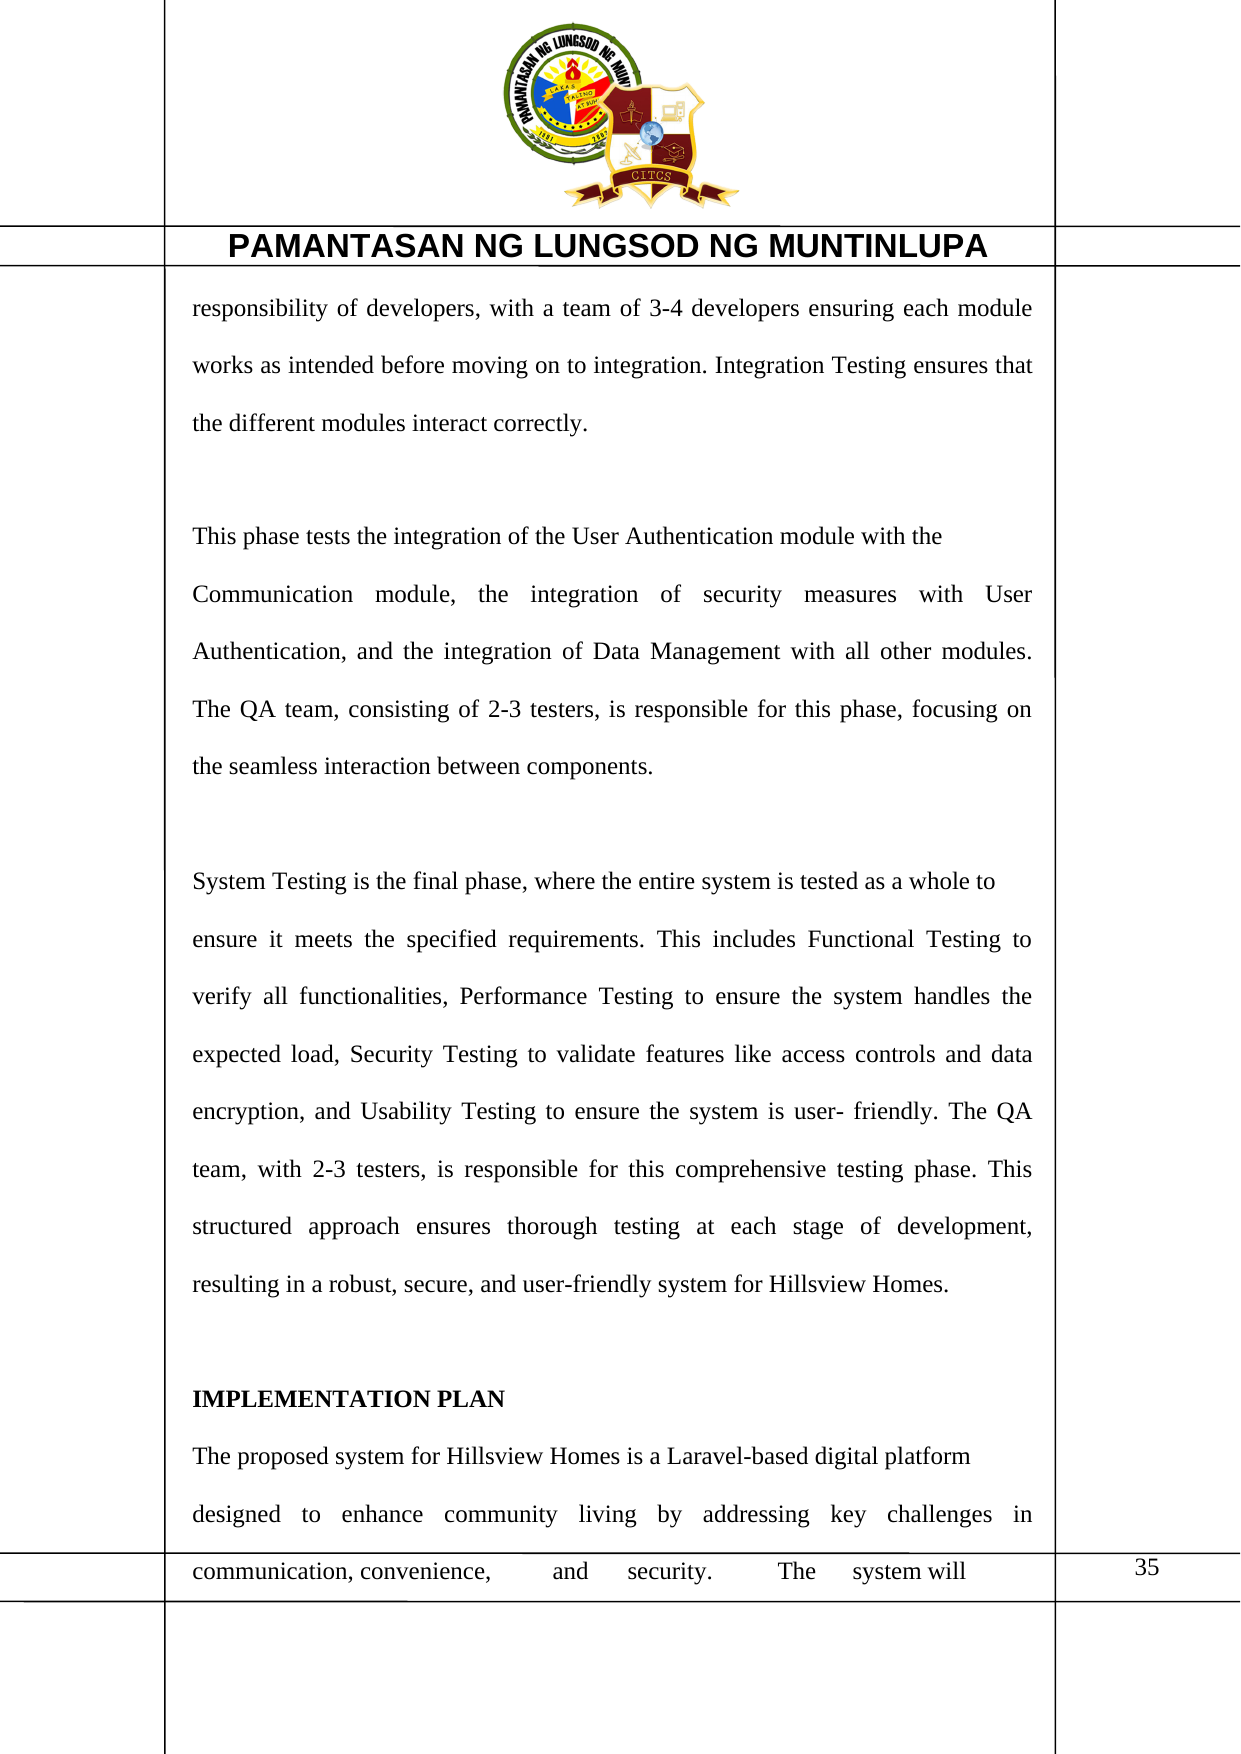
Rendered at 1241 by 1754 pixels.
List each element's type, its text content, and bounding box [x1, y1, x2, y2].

picture [500, 20, 740, 210]
text The proposed system for Hillsview Homes is a Laravel-based digital platform [192, 1441, 1033, 1470]
text Communication module, the integration of security measures with User Authentication, and the integration of Data Management with all other modules. The QA team, consisting of 2-3 testers, is responsible for this phase, focusing on the seamless interaction between components. [192, 579, 1033, 780]
text ensure it meets the specified requirements. This includes Functional Testing to verify all functionalities, Performance Testing to ensure the system handles the expected load, Security Testing to validate features like access controls and data encryption, and Usability Testing to ensure the system is user- friendly. The QA team, with 2-3 testers, is responsible for this comprehensive testing phase. This structured approach ensures thorough testing at each stage of development, resulting in a robust, secure, and user-friendly system for Hillsview Homes. [192, 924, 1033, 1298]
text This phase tests the integration of the User Authentication module with the [192, 521, 1033, 550]
text IMPLEMENTATION PLAN [192, 1384, 1033, 1413]
text System Testing is the final phase, where the entire system is tested as a whole to [192, 866, 1033, 895]
